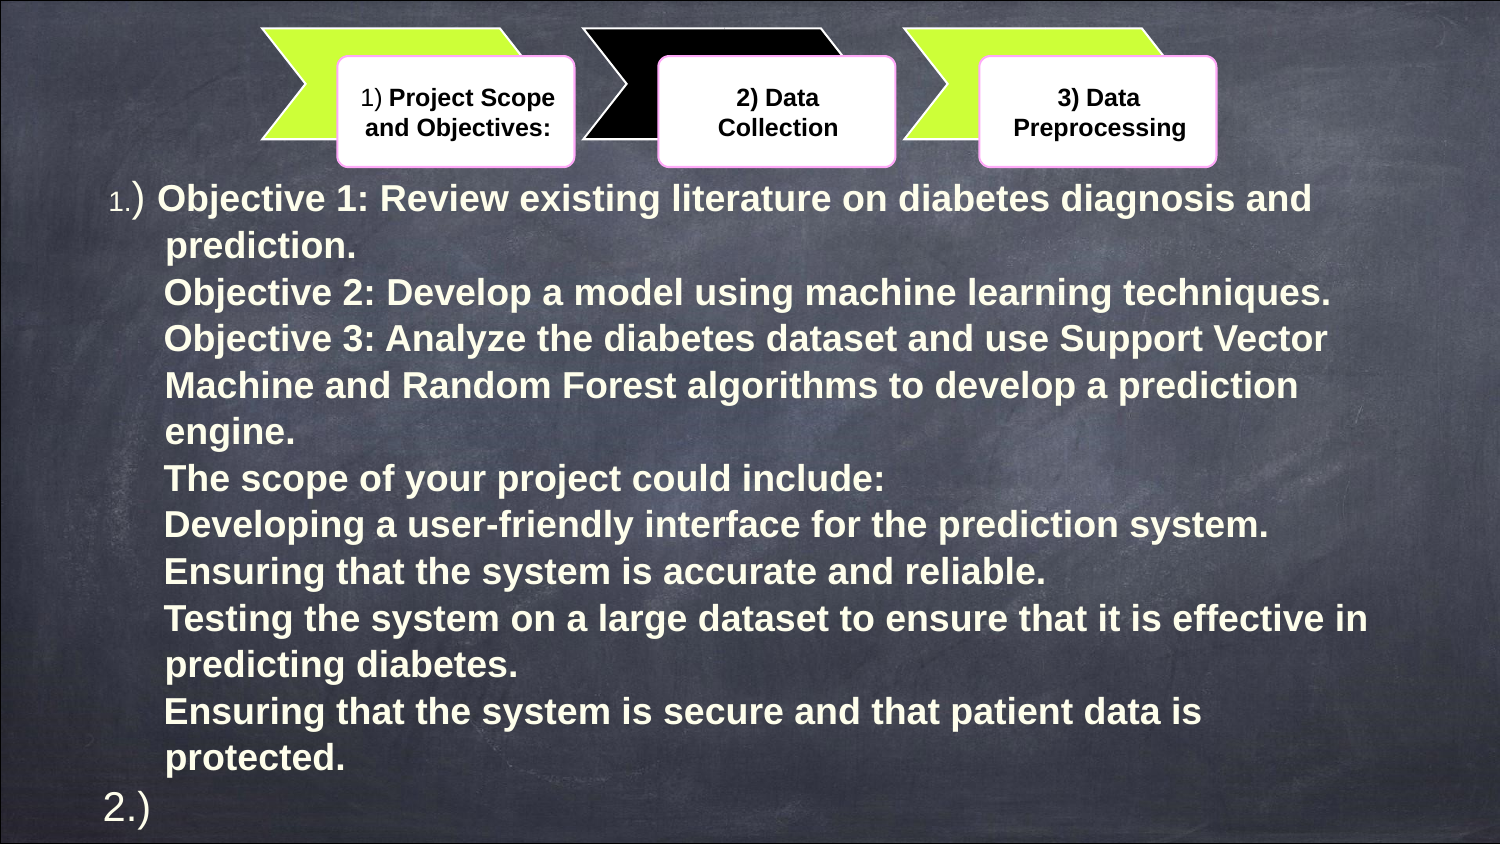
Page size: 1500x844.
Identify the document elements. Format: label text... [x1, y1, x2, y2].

text Objective 3: Analyze the diabetes dataset and use Support Vector Machine and Random Forest algorithms to develop a prediction engine. [163, 316, 1370, 453]
picture [1, 1, 1500, 843]
text The scope of your project could include: [163, 456, 1370, 499]
text Developing a user-friendly interface for the prediction system. [163, 503, 1370, 546]
text 2.) [102, 782, 1494, 830]
text 1.) Objective 1: Review existing literature on diabetes diagnosis and prediction. [108, 126, 1370, 266]
text Ensuring that the system is accurate and reliable. [163, 549, 1370, 592]
text Ensuring that the system is secure and that patient data is protected. [163, 689, 1370, 779]
text Objective 2: Develop a model using machine learning techniques. [163, 270, 1370, 313]
text Testing the system on a large dataset to ensure that it is effective in predicting diabetes. [163, 596, 1370, 686]
